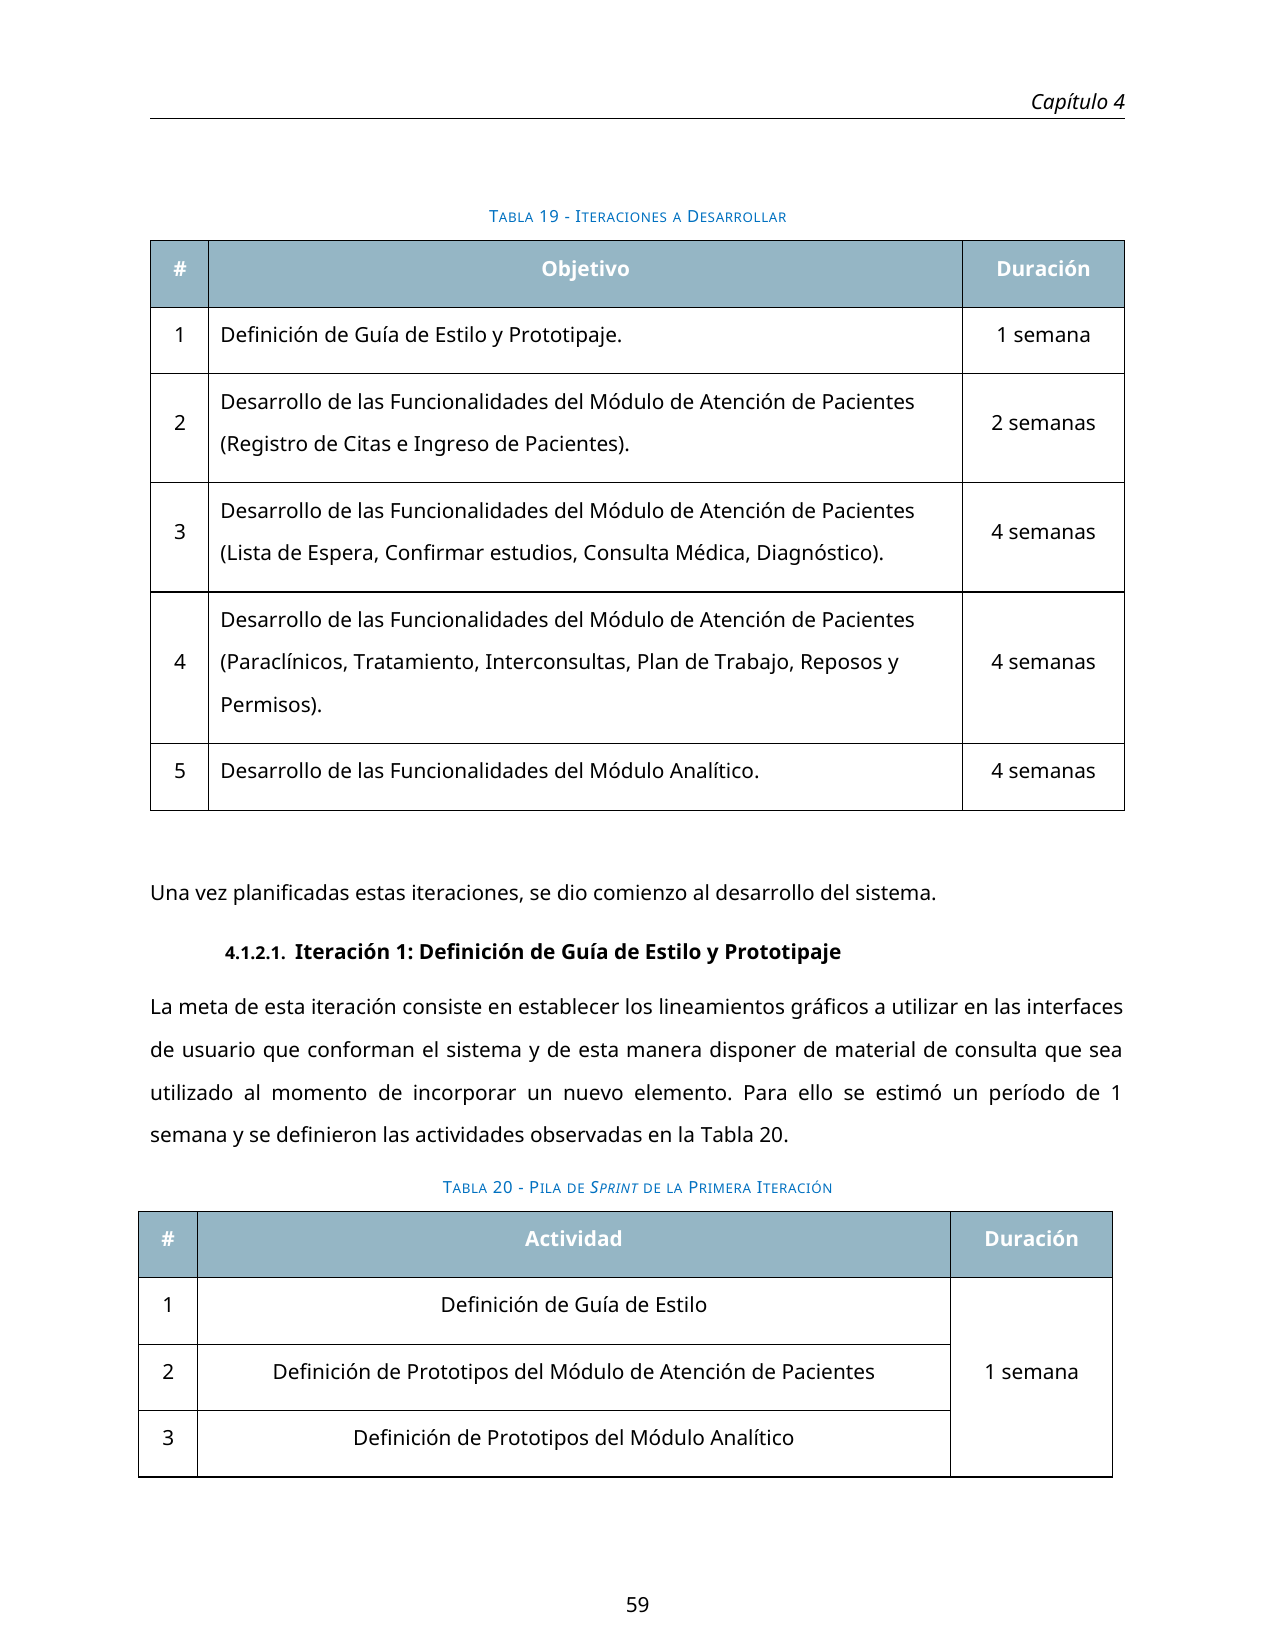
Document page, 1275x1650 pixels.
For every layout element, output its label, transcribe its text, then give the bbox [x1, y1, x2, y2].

text Una vez planificadas estas iteraciones, se dio comienzo al desarrollo del sistema. [150, 878, 1125, 907]
table_header Duración [963, 241, 1124, 307]
table_cell 4 semanas [963, 483, 1124, 591]
table_cell 4 semanas [963, 593, 1124, 743]
text La meta de esta iteración consiste en establecer los lineamientos gráficos a utilizar en las interfaces de usuario que conforman el sistema y de esta manera disponer de material de consulta que sea utilizado al momento de incorporar un nuevo elemento. Para ello se estimó un período de 1 semana y se definieron las actividades observadas en la Tabla 20. [150, 992, 1125, 1149]
table_header # [151, 241, 208, 307]
table_cell 2 semanas [963, 374, 1124, 482]
table_header # [139, 1212, 197, 1277]
table_cell 2 [151, 374, 208, 482]
table_cell Definición de Guía de Estilo [198, 1278, 950, 1343]
table_cell 2 [139, 1345, 197, 1410]
table_header Actividad [198, 1212, 950, 1277]
table_cell 1 semana [951, 1278, 1112, 1476]
table_header Duración [951, 1212, 1112, 1277]
table_cell 4 [151, 593, 208, 743]
table_cell Desarrollo de las Funcionalidades del Módulo de Atención de Pacientes (Lista de Espera, Confirmar estudios, Consulta Médica, Diagnóstico). [209, 483, 962, 591]
table_cell Definición de Prototipos del Módulo de Atención de Pacientes [198, 1345, 950, 1410]
table_cell 1 semana [963, 308, 1124, 373]
table_cell Desarrollo de las Funcionalidades del Módulo de Atención de Pacientes (Registro de Citas e Ingreso de Pacientes). [209, 374, 962, 482]
list Iteración 1: Definición de Guía de Estilo y Prototipaje [225, 937, 1125, 966]
text Tabla 19 - Iteraciones a Desarrollar [150, 205, 1125, 228]
table_cell 4 semanas [963, 744, 1124, 809]
table_cell Desarrollo de las Funcionalidades del Módulo Analítico. [209, 744, 962, 809]
text Tabla 20 - Pila de Sprint de la Primera Iteración [150, 1175, 1125, 1198]
table_cell 3 [151, 483, 208, 591]
table_cell 1 [139, 1278, 197, 1343]
table_cell Definición de Guía de Estilo y Prototipaje. [209, 308, 962, 373]
table_cell Definición de Prototipos del Módulo Analítico [198, 1411, 950, 1476]
table_cell 3 [139, 1411, 197, 1476]
table_header Objetivo [209, 241, 962, 307]
table_cell Desarrollo de las Funcionalidades del Módulo de Atención de Pacientes (Paraclínicos, Tratamiento, Interconsultas, Plan de Trabajo, Reposos y Permisos). [209, 593, 962, 743]
table_cell 1 [151, 308, 208, 373]
table_cell 5 [151, 744, 208, 809]
